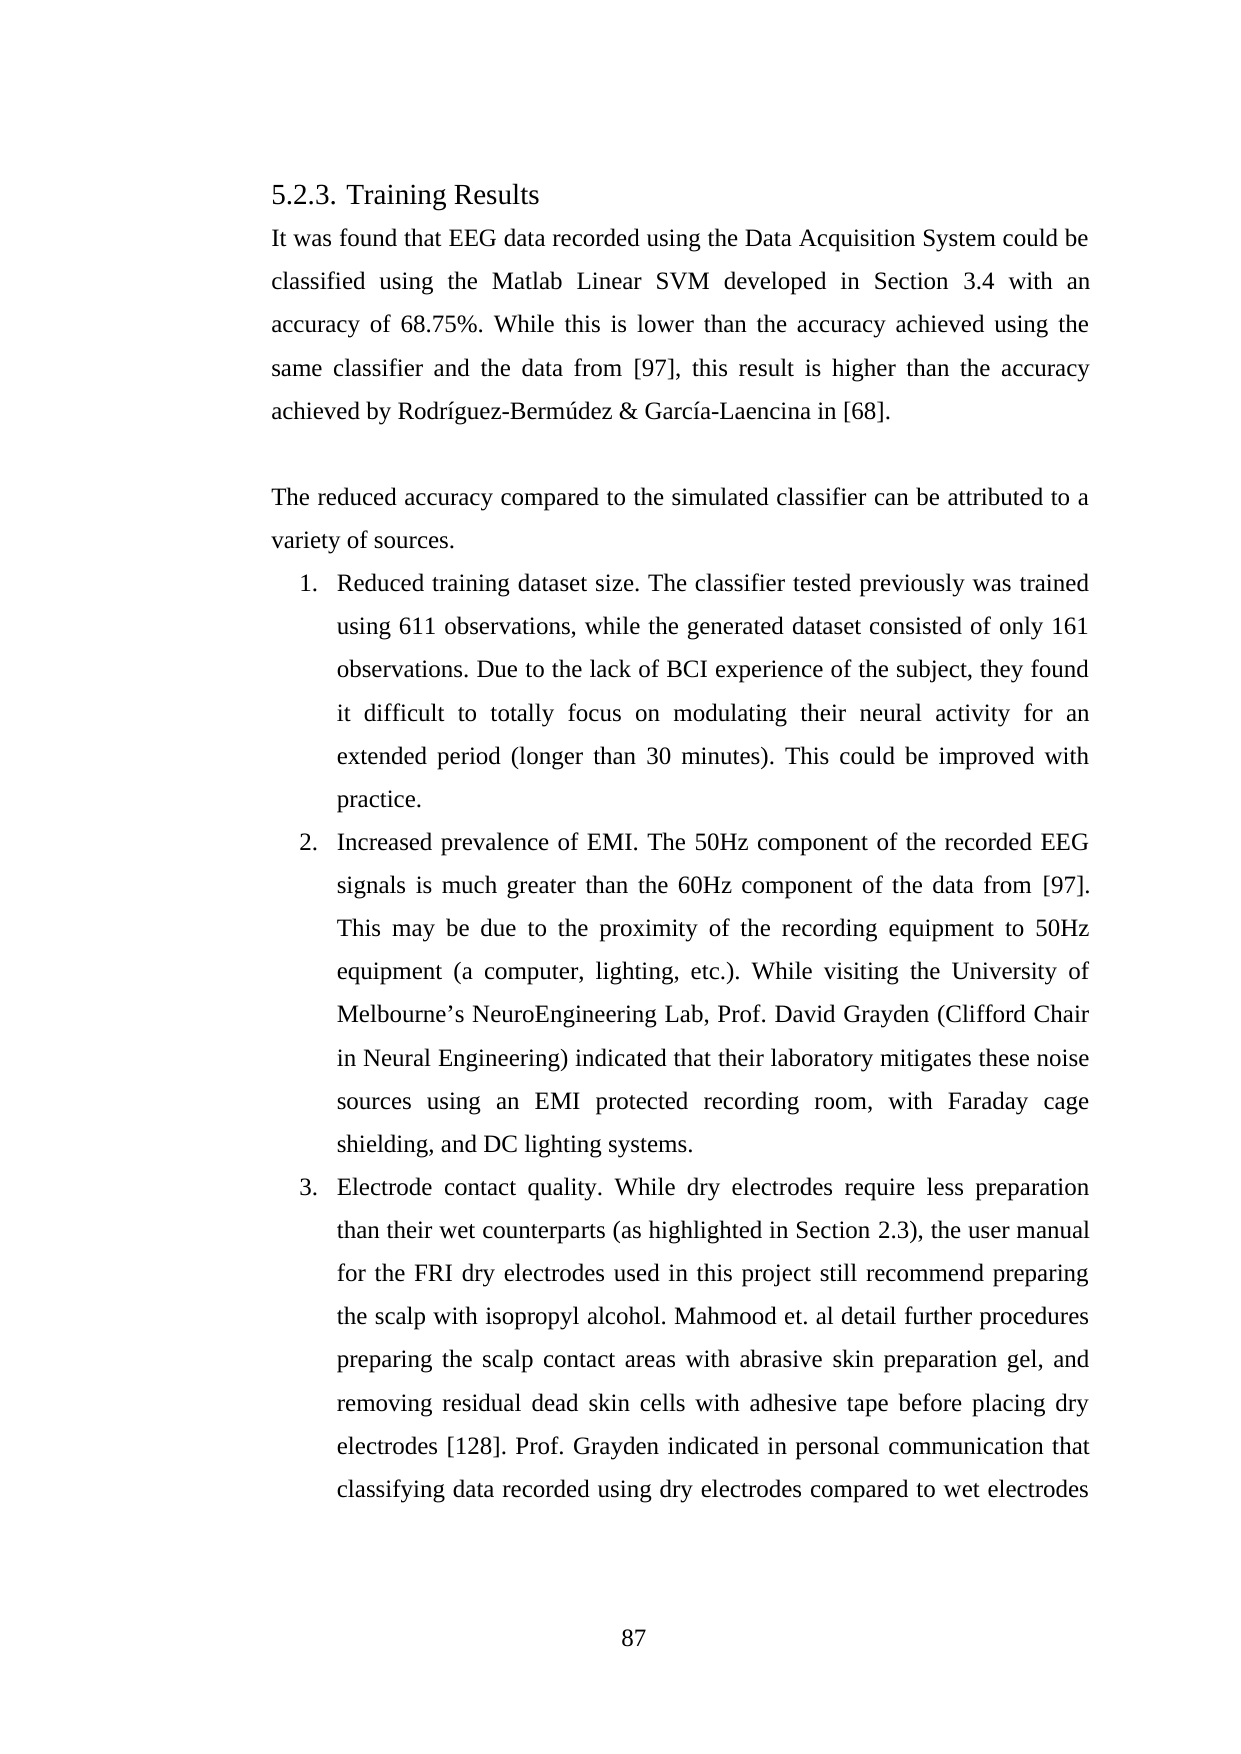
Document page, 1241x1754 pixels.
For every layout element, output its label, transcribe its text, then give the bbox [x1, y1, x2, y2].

text The reduced accuracy compared to the simulated classifier can be attributed to a variety of sources. [271, 482, 1090, 554]
list Increased prevalence of EMI. The 50Hz component of the recorded EEG signals is much greater than the 60Hz component of the data from [97]. This may be due to the proximity of the recording equipment to 50Hz equipment (a computer, lighting, etc.). While visiting the University of Melbourne’s NeuroEngineering Lab, Prof. David Grayden (Clifford Chair in Neural Engineering) indicated that their laboratory mitigates these noise sources using an EMI protected recording room, with Faraday cage shielding, and DC lighting systems. [299, 827, 1090, 1158]
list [299, 1172, 1090, 1503]
subtitle Training Results [271, 177, 1090, 211]
list Reduced training dataset size. The classifier tested previously was trained using 611 observations, while the generated dataset consisted of only 161 observations. Due to the lack of BCI experience of the subject, they found it difficult to totally focus on modulating their neural activity for an extended period (longer than 30 minutes). This could be improved with practice. [299, 568, 1090, 813]
text It was found that EEG data recorded using the Data Acquisition System could be classified using the Matlab Linear SVM developed in Section 3.4 with an accuracy of 68.75%. While this is lower than the accuracy achieved using the same classifier and the data from [97], this result is higher than the accuracy achieved by Rodríguez-Bermúdez & García-Laencina in [68]. [271, 223, 1090, 424]
